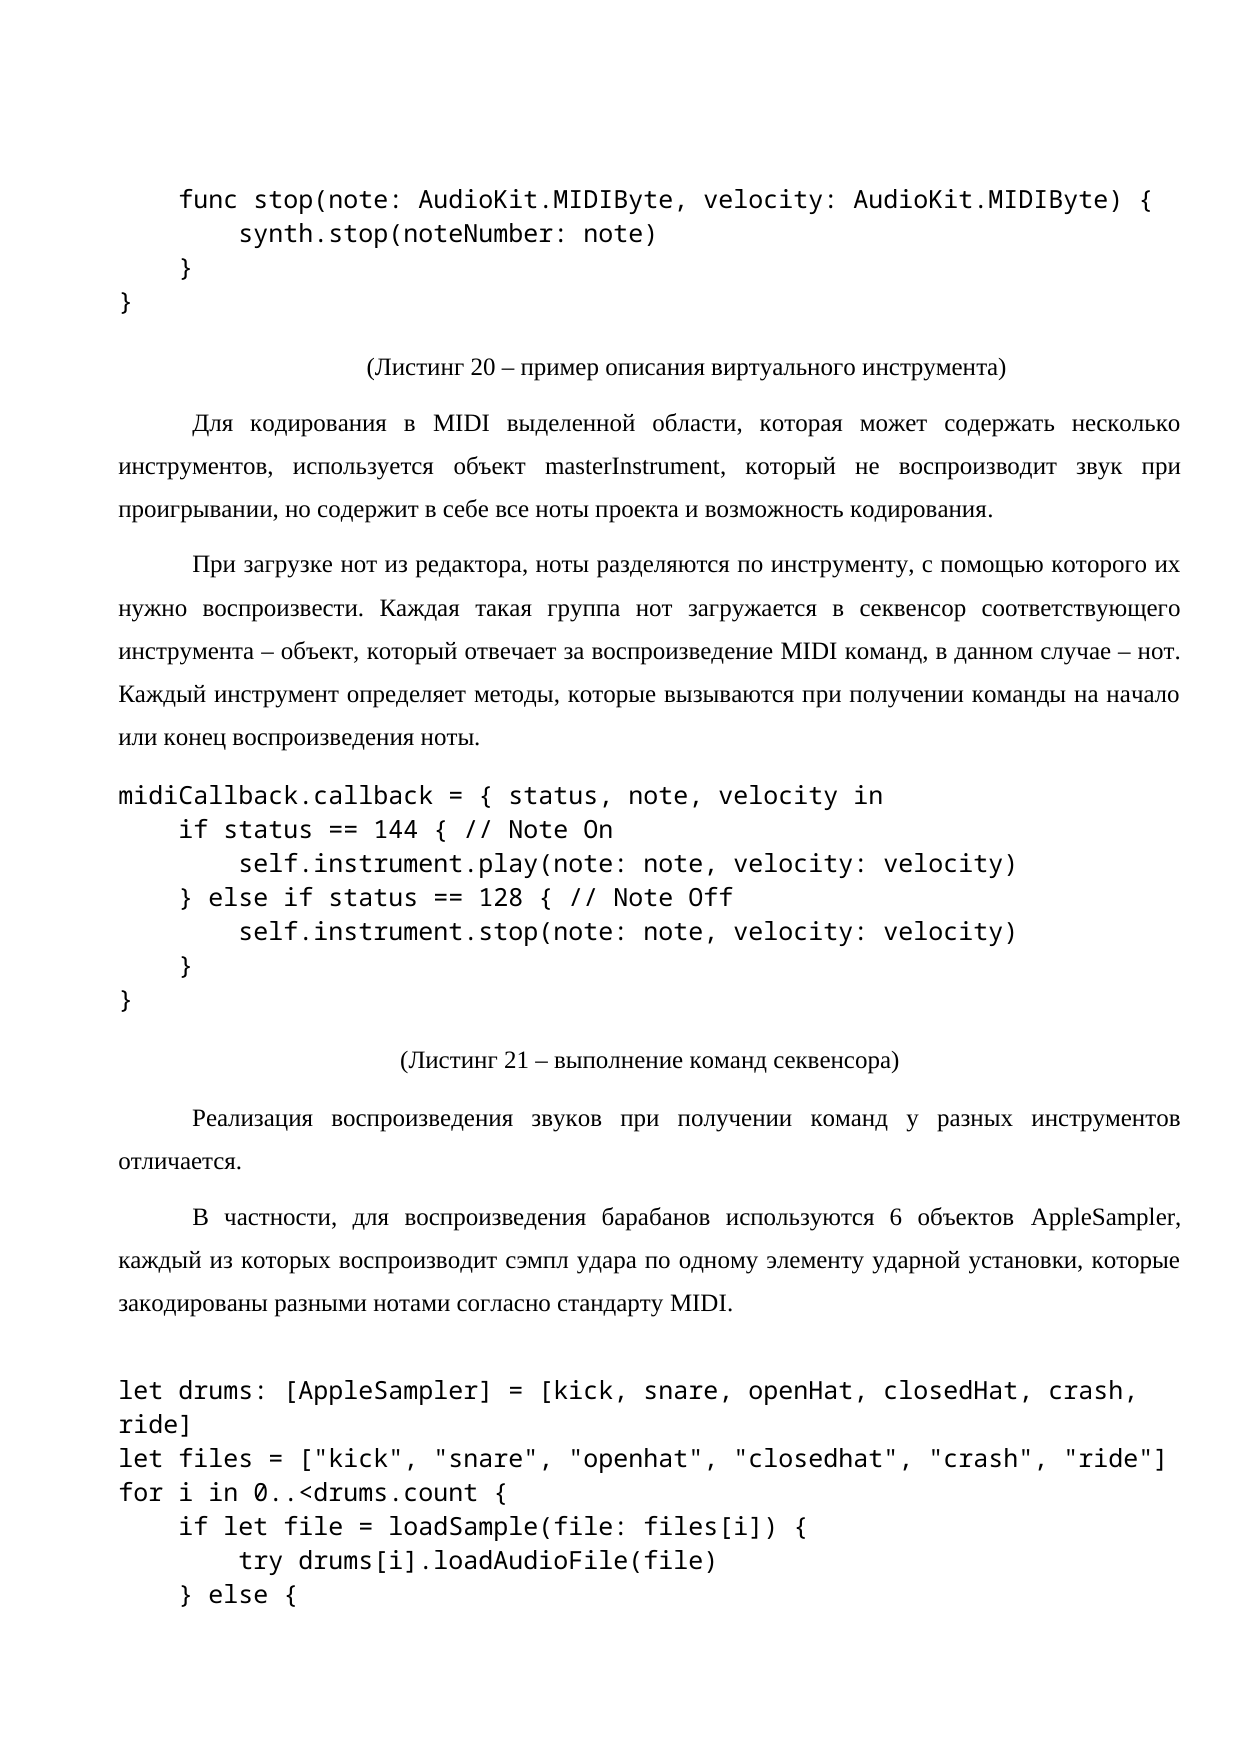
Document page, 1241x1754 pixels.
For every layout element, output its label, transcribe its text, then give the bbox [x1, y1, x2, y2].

text func stop(note: AudioKit.MIDIByte, velocity: AudioKit.MIDIByte) { [118, 182, 1181, 216]
text for i in 0..<drums.count { [118, 1475, 1181, 1509]
text if status == 144 { // Note On [118, 812, 1181, 846]
text if let file = loadSample(file: files[i]) { [118, 1509, 1181, 1543]
text } else if status == 128 { // Note Off [118, 880, 1181, 914]
text } [118, 948, 1181, 982]
text synth.stop(noteNumber: note) [118, 216, 1181, 250]
text let files = ["kick", "snare", "openhat", "closedhat", "crash", "ride"] [118, 1441, 1181, 1475]
text } [118, 284, 1181, 318]
text midiCallback.callback = { status, note, velocity in [118, 778, 1181, 812]
text } [118, 250, 1181, 284]
text (Листинг 21 – выполнение команд секвенсора) [118, 1046, 1181, 1074]
text try drums[i].loadAudioFile(file) [118, 1543, 1181, 1577]
text (Листинг 20 – пример описания виртуального инструмента) [118, 352, 1181, 381]
text Реализация воспроизведения звуков при получении команд у разных инструментов отличается. [118, 1103, 1181, 1175]
text self.instrument.play(note: note, velocity: velocity) [118, 846, 1181, 880]
text } else { [118, 1577, 1181, 1611]
text Для кодирования в MIDI выделенной области, которая может содержать несколько инструментов, используется объект masterInstrument, который не воспроизводит звук при проигрывании, но содержит в себе все ноты проекта и возможность кодирования. [118, 408, 1181, 523]
text self.instrument.stop(note: note, velocity: velocity) [118, 914, 1181, 948]
text } [118, 982, 1181, 1016]
text При загрузке нот из редактора, ноты разделяются по инструменту, с помощью которого их нужно воспроизвести. Каждая такая группа нот загружается в секвенсор соответствующего инструмента – объект, который отвечает за воспроизведение MIDI команд, в данном случае – нот. Каждый инструмент определяет методы, которые вызываются при получении команды на начало или конец воспроизведения ноты. [118, 549, 1181, 751]
text let drums: [AppleSampler] = [kick, snare, openHat, closedHat, crash, ride] [118, 1372, 1181, 1441]
text В частности, для воспроизведения барабанов используются 6 объектов AppleSampler, каждый из которых воспроизводит сэмпл удара по одному элементу ударной установки, которые закодированы разными нотами согласно стандарту MIDI. [118, 1202, 1181, 1317]
